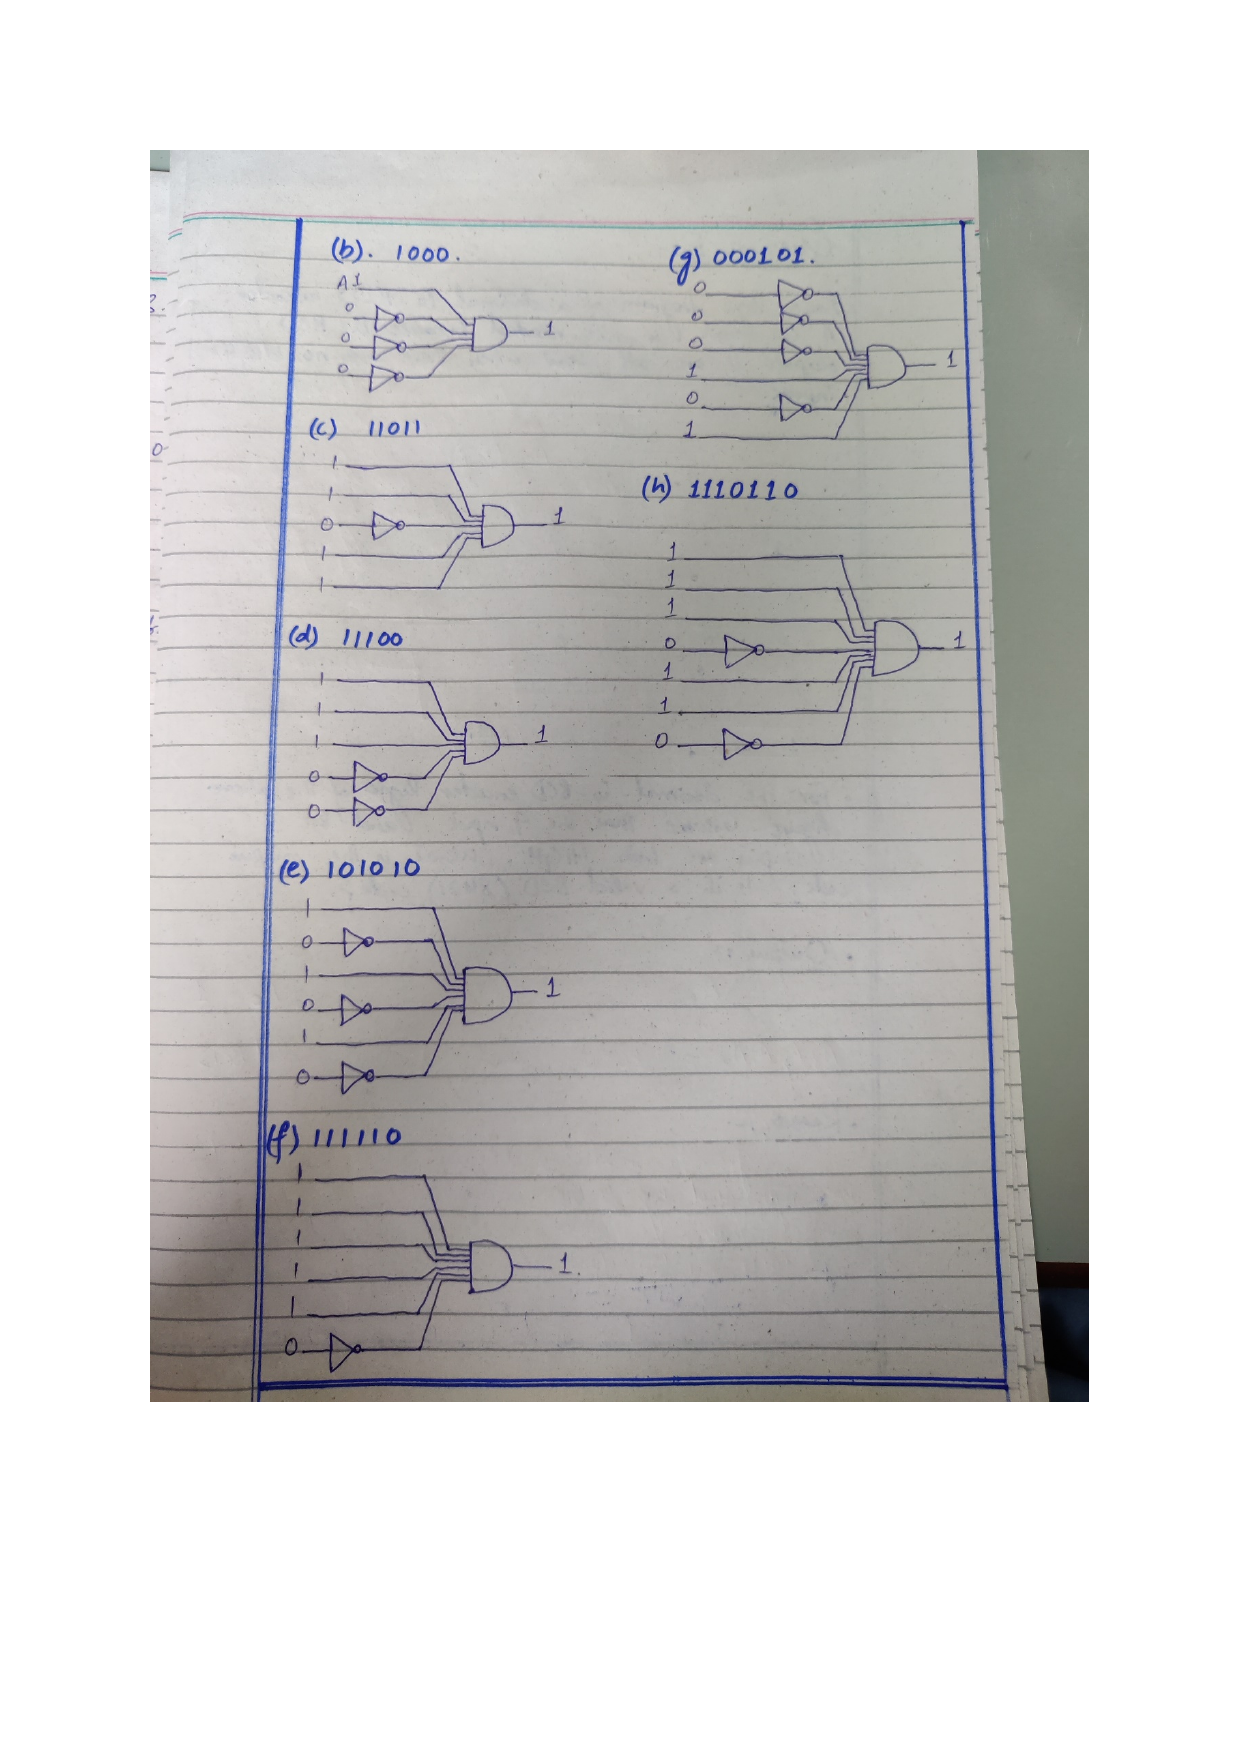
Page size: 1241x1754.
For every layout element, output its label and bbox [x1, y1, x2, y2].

picture [150, 150, 1089, 1402]
